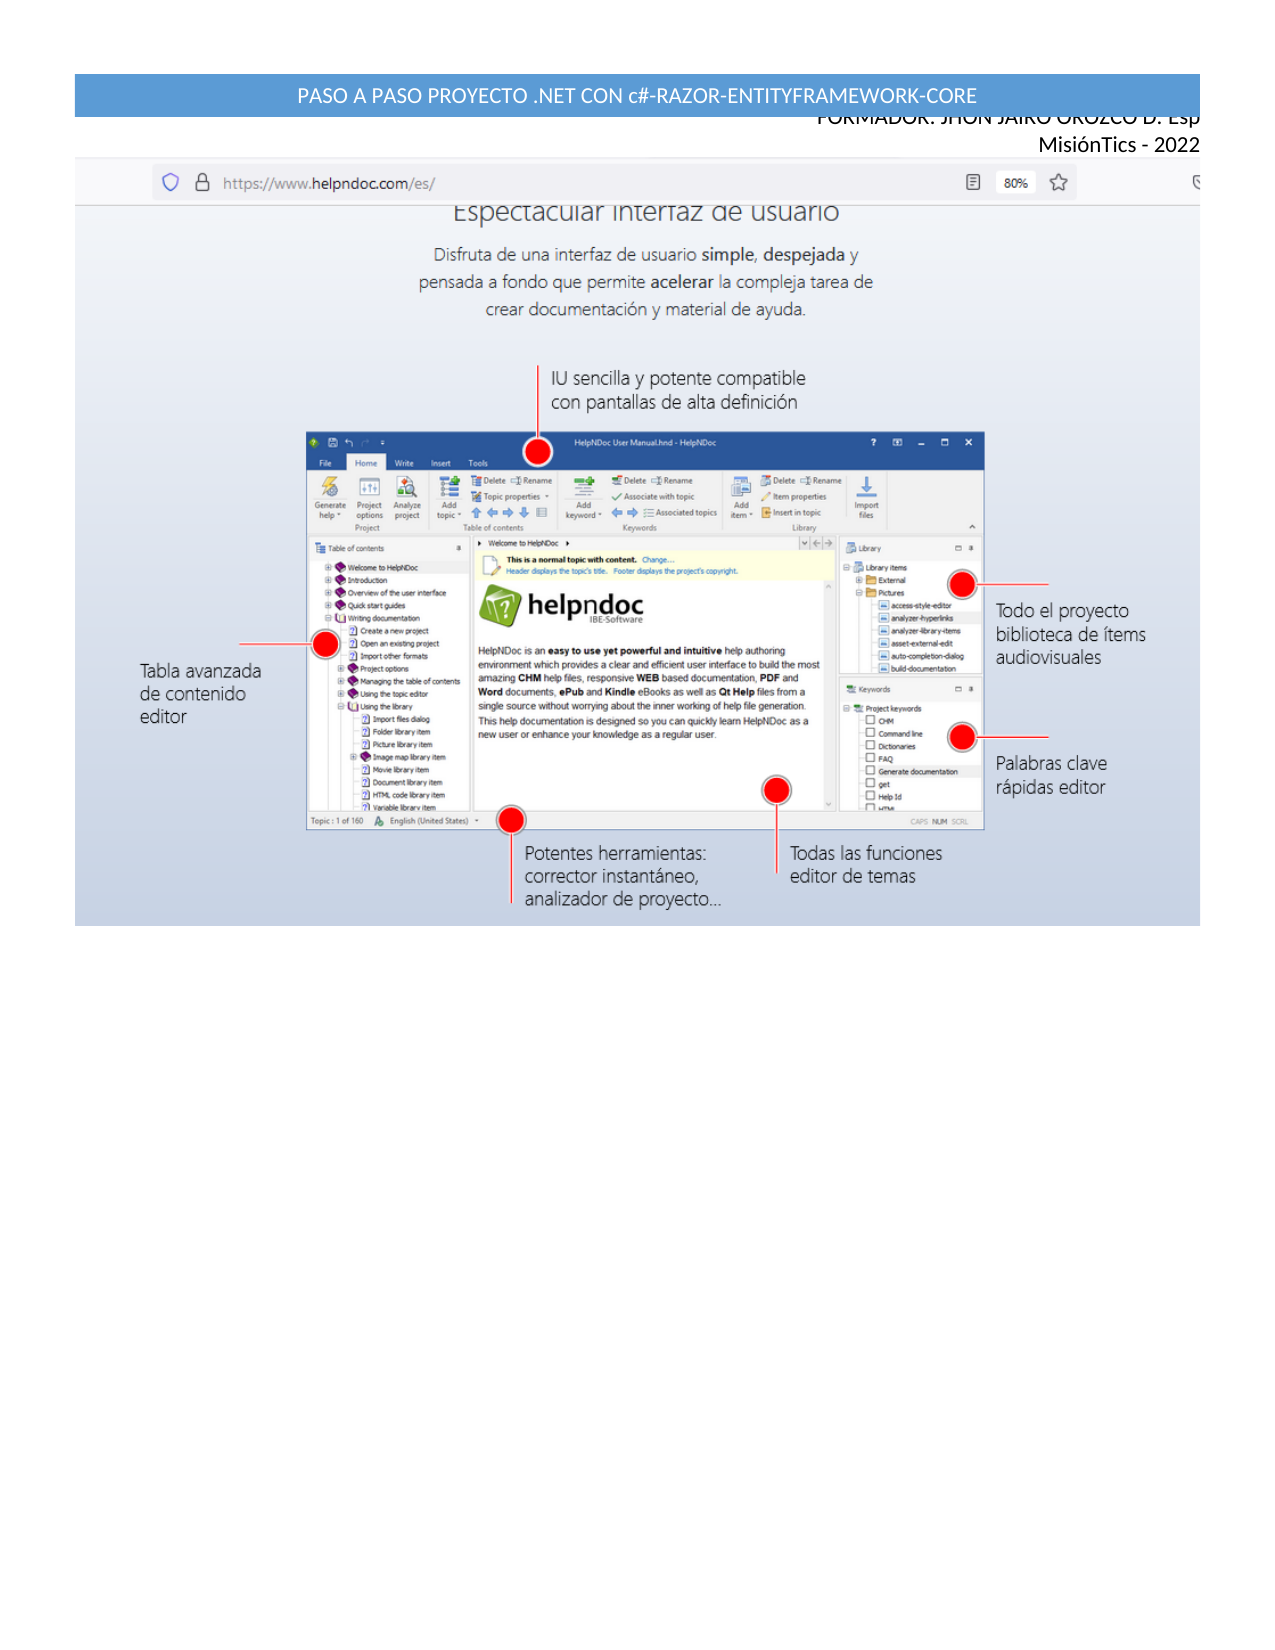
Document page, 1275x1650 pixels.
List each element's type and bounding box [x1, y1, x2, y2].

picture [75, 157, 1200, 926]
